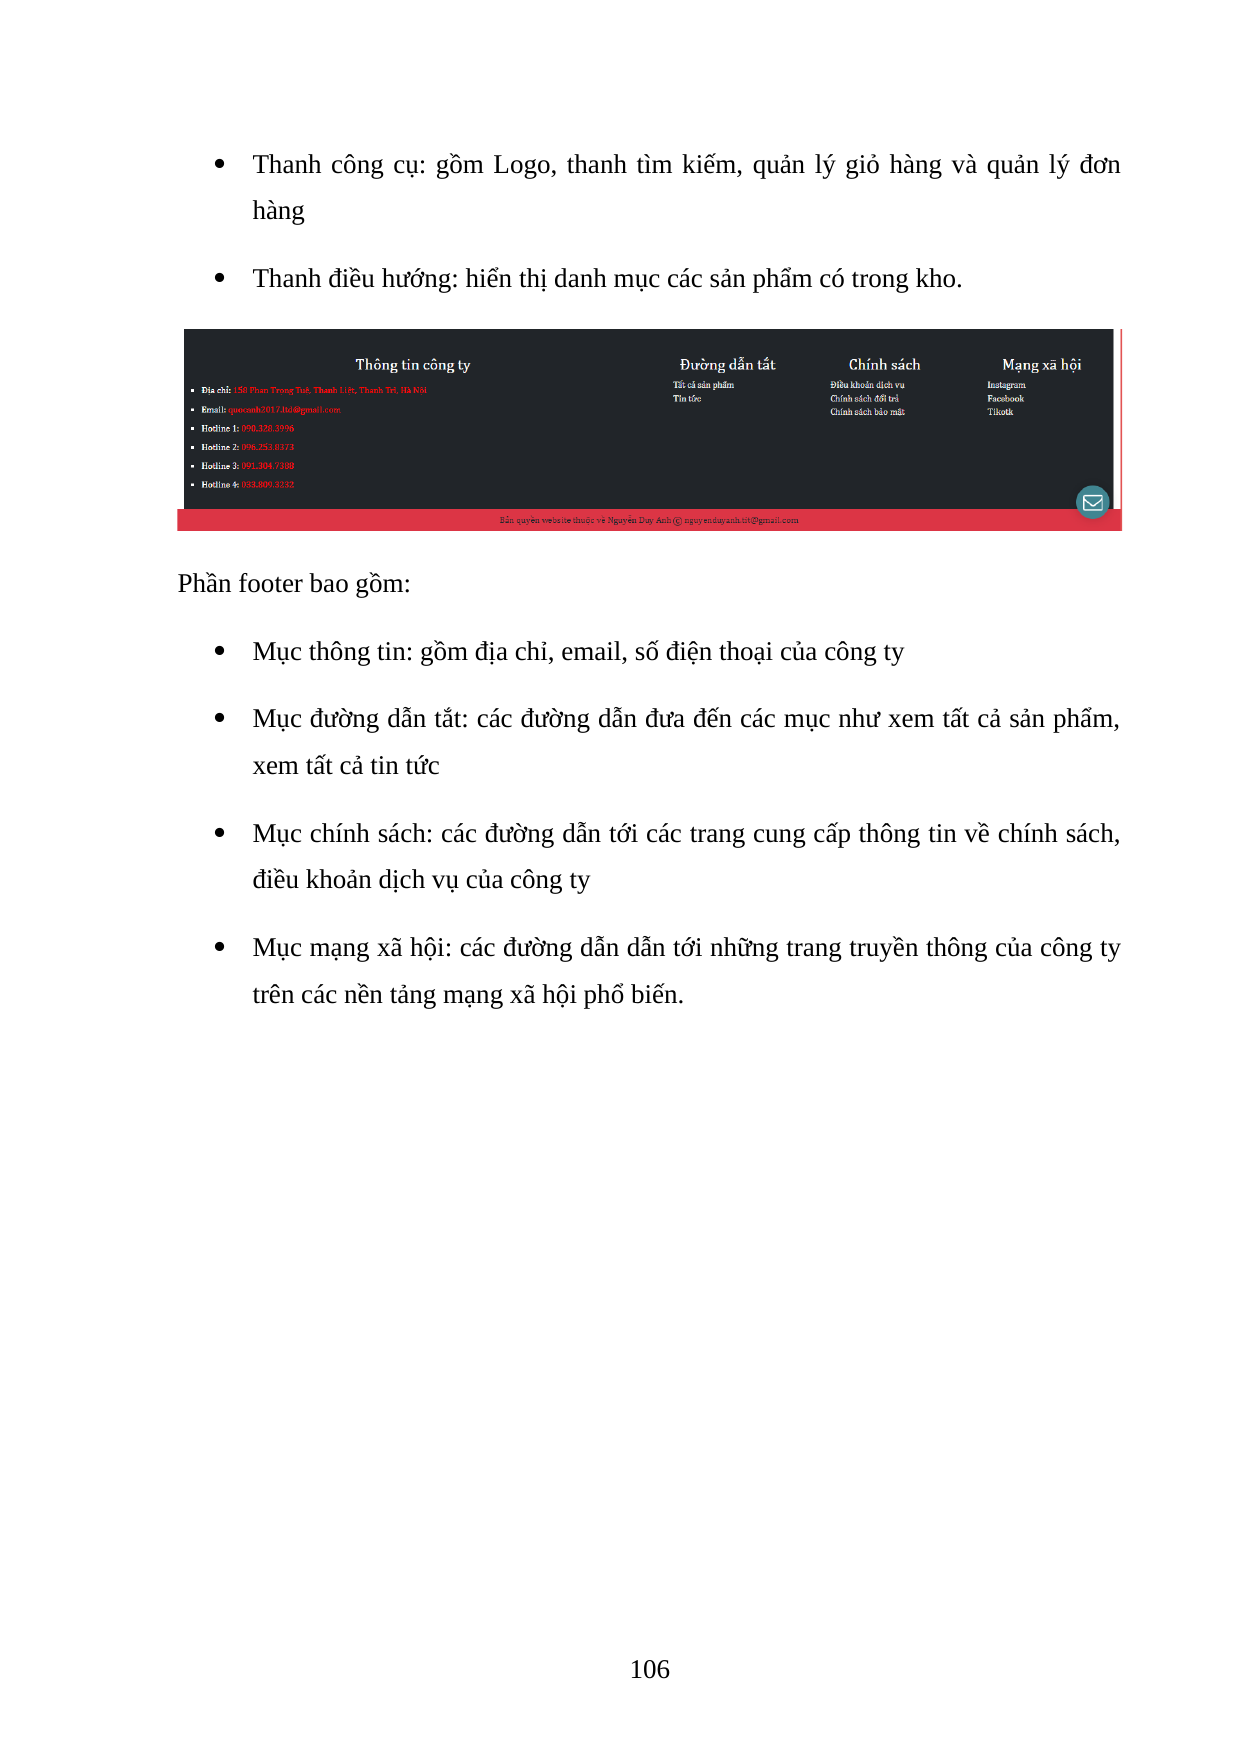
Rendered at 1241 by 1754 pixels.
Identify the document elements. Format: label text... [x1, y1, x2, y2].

list Mục thông tin: gồm địa chỉ, email, số điện thoại của công ty [215, 635, 1122, 666]
list Thanh công cụ: gồm Logo, thanh tìm kiếm, quản lý giỏ hàng và quản lý đơn hàng [215, 148, 1122, 226]
list Mục chính sách: các đường dẫn tới các trang cung cấp thông tin về chính sách, điều khoản dịch vụ của công ty [215, 817, 1122, 895]
list Mục đường dẫn tắt: các đường dẫn đưa đến các mục như xem tất cả sản phẩm, xem tất cả tin tức [215, 702, 1122, 780]
list Thanh điều hướng: hiển thị danh mục các sản phẩm có trong kho. [215, 262, 1122, 293]
list Mục mạng xã hội: các đường dẫn dẫn tới những trang truyền thông của công ty trên các nền tảng mạng xã hội phổ biến. [215, 931, 1122, 1009]
text Phần footer bao gồm: [177, 567, 1122, 598]
picture [177, 329, 1123, 531]
